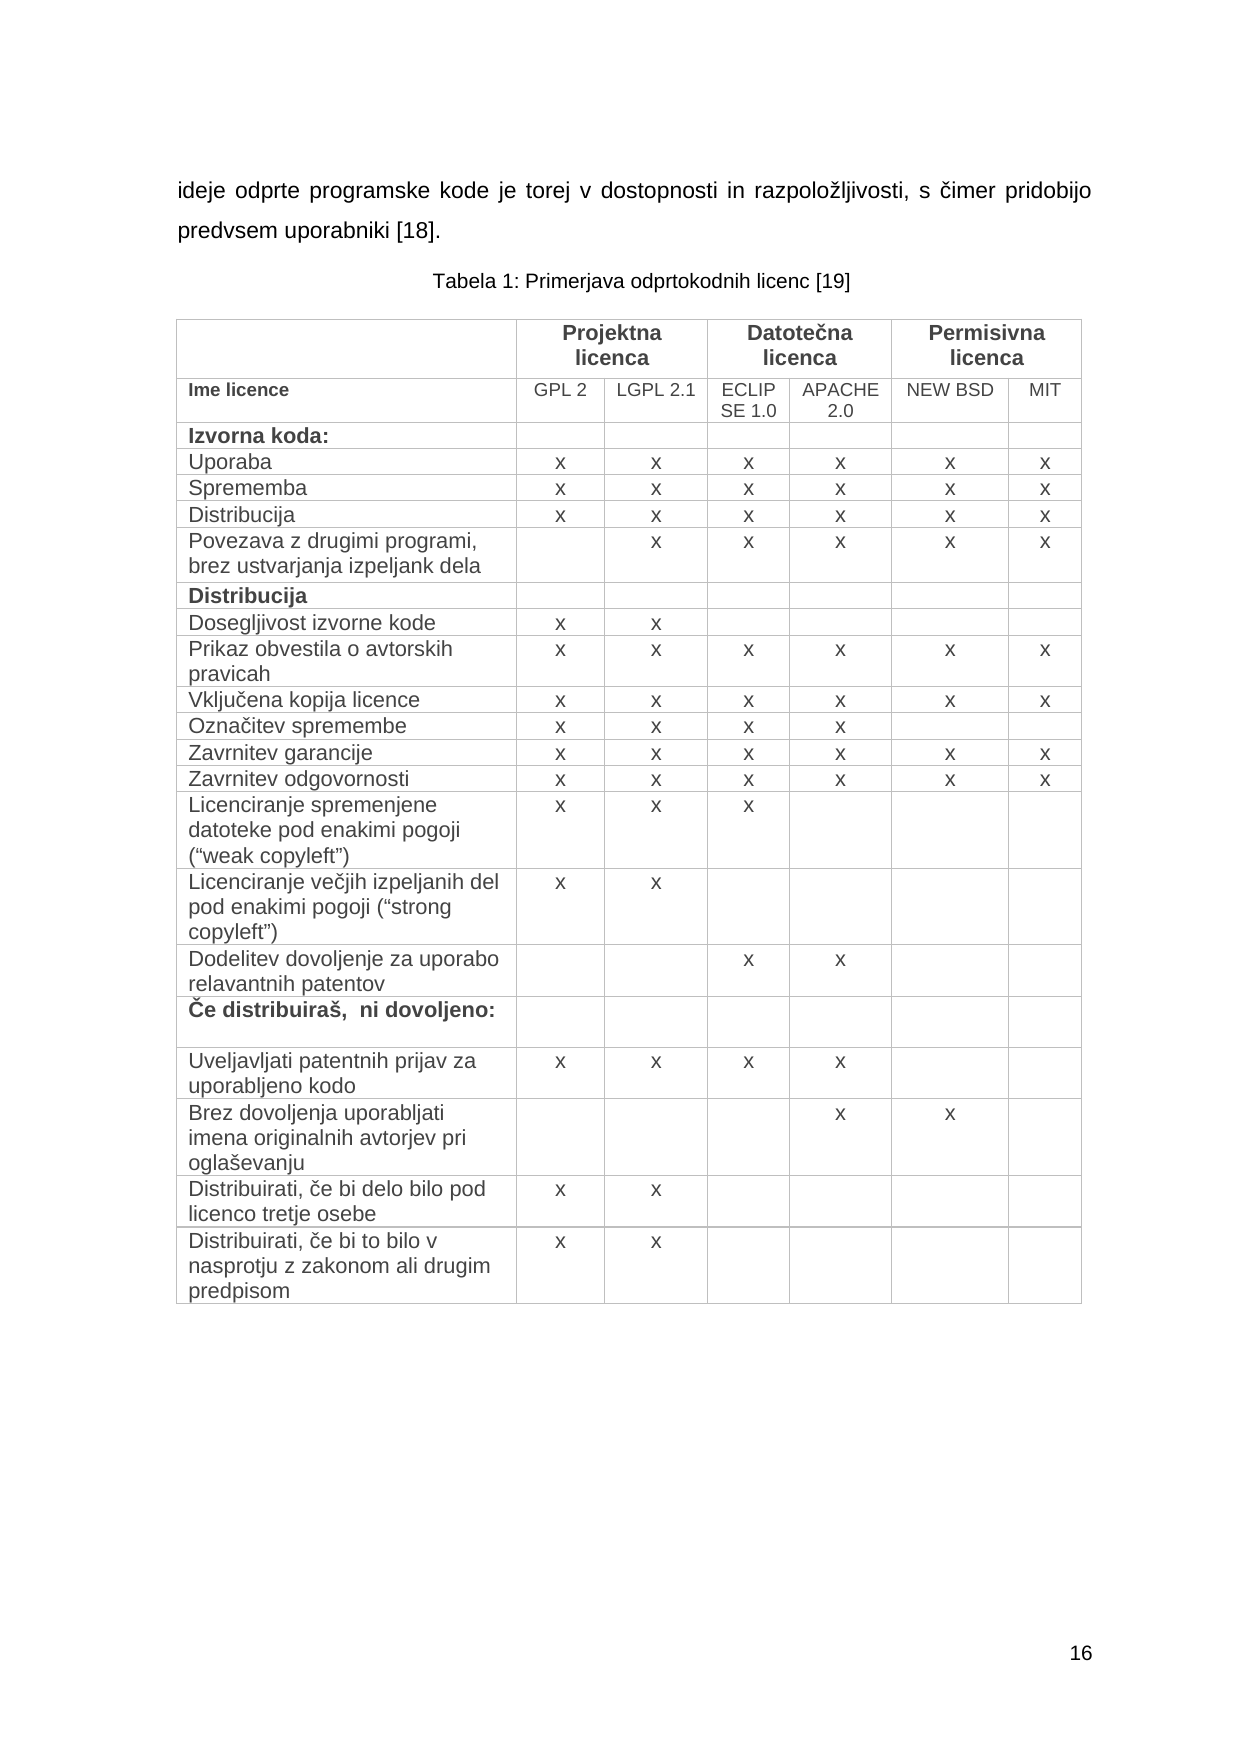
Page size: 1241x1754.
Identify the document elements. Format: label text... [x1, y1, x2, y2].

table_cell x [708, 792, 789, 868]
table_cell [708, 997, 789, 1047]
table_cell Prikaz obvestila o avtorskih pravicah [177, 636, 516, 686]
table_cell x [605, 687, 707, 712]
table_cell x [517, 501, 604, 527]
table_cell x [517, 1048, 604, 1098]
table_header Projektna licenca [517, 320, 707, 377]
table_cell x [605, 475, 707, 500]
table_cell [892, 609, 1008, 634]
table_cell x [790, 636, 891, 686]
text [177, 177, 1092, 243]
table_cell [892, 1228, 1008, 1303]
table_cell x [517, 449, 604, 474]
table_cell x [708, 687, 789, 712]
table_cell x [517, 609, 604, 634]
table_cell x [605, 1176, 707, 1226]
table_cell x [605, 713, 707, 738]
table_cell Licenciranje večjih izpeljanih del pod enakimi pogoji (“strong copyleft”) [177, 869, 516, 944]
table_cell x [605, 449, 707, 474]
table_cell x [892, 528, 1008, 582]
table_cell Izvorna koda: [177, 423, 516, 448]
table_cell [1009, 713, 1081, 738]
table_cell x [892, 475, 1008, 500]
table_cell x [605, 528, 707, 582]
table_cell x [708, 636, 789, 686]
table_cell Označitev spremembe [177, 713, 516, 738]
table_cell Dosegljivost izvorne kode [177, 609, 516, 634]
table_cell [1009, 583, 1081, 608]
table_cell [605, 1099, 707, 1175]
table_cell Distribucija [177, 583, 516, 608]
table_cell x [708, 449, 789, 474]
table_cell x [517, 475, 604, 500]
table_cell x [1009, 449, 1081, 474]
table_cell [1009, 609, 1081, 634]
table_cell x [1009, 528, 1081, 582]
table_cell x [605, 1228, 707, 1303]
table_cell [790, 869, 891, 944]
table_cell x [605, 869, 707, 944]
table_cell [790, 609, 891, 634]
table_cell x [892, 740, 1008, 765]
table_cell x [605, 501, 707, 527]
table_cell x [790, 475, 891, 500]
table_header Permisivna licenca [892, 320, 1081, 377]
table_cell [708, 583, 789, 608]
table_cell x [790, 1048, 891, 1098]
table_cell x [605, 609, 707, 634]
table_cell ECLIPSE 1.0 [708, 379, 789, 422]
table_header Datotečna licenca [708, 320, 891, 377]
table_cell [708, 869, 789, 944]
table_cell x [605, 740, 707, 765]
table_cell x [605, 636, 707, 686]
table_cell Ime licence [177, 379, 516, 422]
table_cell [708, 609, 789, 634]
table_cell x [708, 945, 789, 996]
table_cell Uporaba [177, 449, 516, 474]
table_cell x [790, 1099, 891, 1175]
table_cell [790, 1176, 891, 1226]
table_cell x [517, 869, 604, 944]
table_cell [1009, 945, 1081, 996]
table_cell [892, 1176, 1008, 1226]
table_cell [1009, 792, 1081, 868]
table_cell [892, 997, 1008, 1047]
table_cell [517, 528, 604, 582]
table_cell x [790, 766, 891, 791]
table_cell x [708, 1048, 789, 1098]
table_cell Dodelitev dovoljenje za uporabo relavantnih patentov [177, 945, 516, 996]
table_cell [708, 423, 789, 448]
table_cell x [708, 475, 789, 500]
table_cell [790, 423, 891, 448]
table_cell Če distribuiraš, ni dovoljeno: [177, 997, 516, 1047]
table_cell MIT [1009, 379, 1081, 422]
table_cell [1009, 1048, 1081, 1098]
table_cell [708, 1228, 789, 1303]
table_cell x [1009, 501, 1081, 527]
table_cell NEW BSD [892, 379, 1008, 422]
table_cell x [1009, 766, 1081, 791]
table_cell x [517, 740, 604, 765]
table_cell x [790, 687, 891, 712]
table_cell x [708, 713, 789, 738]
table_cell x [892, 501, 1008, 527]
table_cell [892, 713, 1008, 738]
table_cell [892, 945, 1008, 996]
table_cell GPL 2 [517, 379, 604, 422]
table_cell Distribuirati, če bi to bilo v nasprotju z zakonom ali drugim predpisom [177, 1228, 516, 1303]
table_cell x [517, 687, 604, 712]
table_cell x [1009, 475, 1081, 500]
table_cell [1009, 997, 1081, 1047]
table_cell [1009, 1176, 1081, 1226]
table_cell x [790, 740, 891, 765]
table_cell x [605, 766, 707, 791]
table_cell x [892, 636, 1008, 686]
table_cell Zavrnitev odgovornosti [177, 766, 516, 791]
table_cell [1009, 423, 1081, 448]
table_cell [892, 869, 1008, 944]
table_cell x [708, 528, 789, 582]
table_cell [892, 792, 1008, 868]
table_cell [892, 423, 1008, 448]
table_cell [605, 423, 707, 448]
text Tabela 1: Primerjava odprtokodnih licenc [19] [189, 269, 1094, 293]
table_cell [892, 583, 1008, 608]
table_cell [790, 1228, 891, 1303]
table_cell Uveljavljati patentnih prijav za uporabljeno kodo [177, 1048, 516, 1098]
table_cell x [708, 766, 789, 791]
table_cell [1009, 869, 1081, 944]
table_cell x [892, 449, 1008, 474]
table_cell [1009, 1228, 1081, 1303]
table_cell Zavrnitev garancije [177, 740, 516, 765]
table_cell x [517, 713, 604, 738]
table_cell APACHE 2.0 [790, 379, 891, 422]
table_cell x [517, 1228, 604, 1303]
table_cell [790, 792, 891, 868]
table_cell x [790, 501, 891, 527]
table_cell [708, 1176, 789, 1226]
table_cell x [1009, 636, 1081, 686]
table_cell x [708, 740, 789, 765]
table_cell [892, 1048, 1008, 1098]
table_cell x [892, 687, 1008, 712]
table_cell [517, 583, 604, 608]
table_cell x [517, 636, 604, 686]
table_cell [605, 583, 707, 608]
table_cell Licenciranje spremenjene datoteke pod enakimi pogoji (“weak copyleft”) [177, 792, 516, 868]
table_cell x [1009, 687, 1081, 712]
table_cell x [790, 449, 891, 474]
table_cell x [517, 766, 604, 791]
table_cell x [708, 501, 789, 527]
table_cell x [790, 945, 891, 996]
table_cell x [517, 792, 604, 868]
table_cell x [790, 528, 891, 582]
table_cell [708, 1099, 789, 1175]
table_cell [605, 997, 707, 1047]
table_cell x [1009, 740, 1081, 765]
table_header [177, 320, 516, 377]
table_cell LGPL 2.1 [605, 379, 707, 422]
table_cell [790, 997, 891, 1047]
table_cell x [605, 1048, 707, 1098]
table_cell [1009, 1099, 1081, 1175]
table_cell Povezava z drugimi programi, brez ustvarjanja izpeljank dela [177, 528, 516, 582]
table_cell x [892, 1099, 1008, 1175]
table_cell x [892, 766, 1008, 791]
table_cell Brez dovoljenja uporabljati imena originalnih avtorjev pri oglaševanju [177, 1099, 516, 1175]
table_cell [517, 997, 604, 1047]
table_cell [517, 423, 604, 448]
table_cell [517, 1099, 604, 1175]
table_cell Sprememba [177, 475, 516, 500]
table_cell [517, 945, 604, 996]
table_cell [605, 945, 707, 996]
table_cell Distribuirati, če bi delo bilo pod licenco tretje osebe [177, 1176, 516, 1226]
table_cell x [790, 713, 891, 738]
table_cell [790, 583, 891, 608]
table_cell x [517, 1176, 604, 1226]
table_cell Vključena kopija licence [177, 687, 516, 712]
table_cell Distribucija [177, 501, 516, 527]
table_cell x [605, 792, 707, 868]
